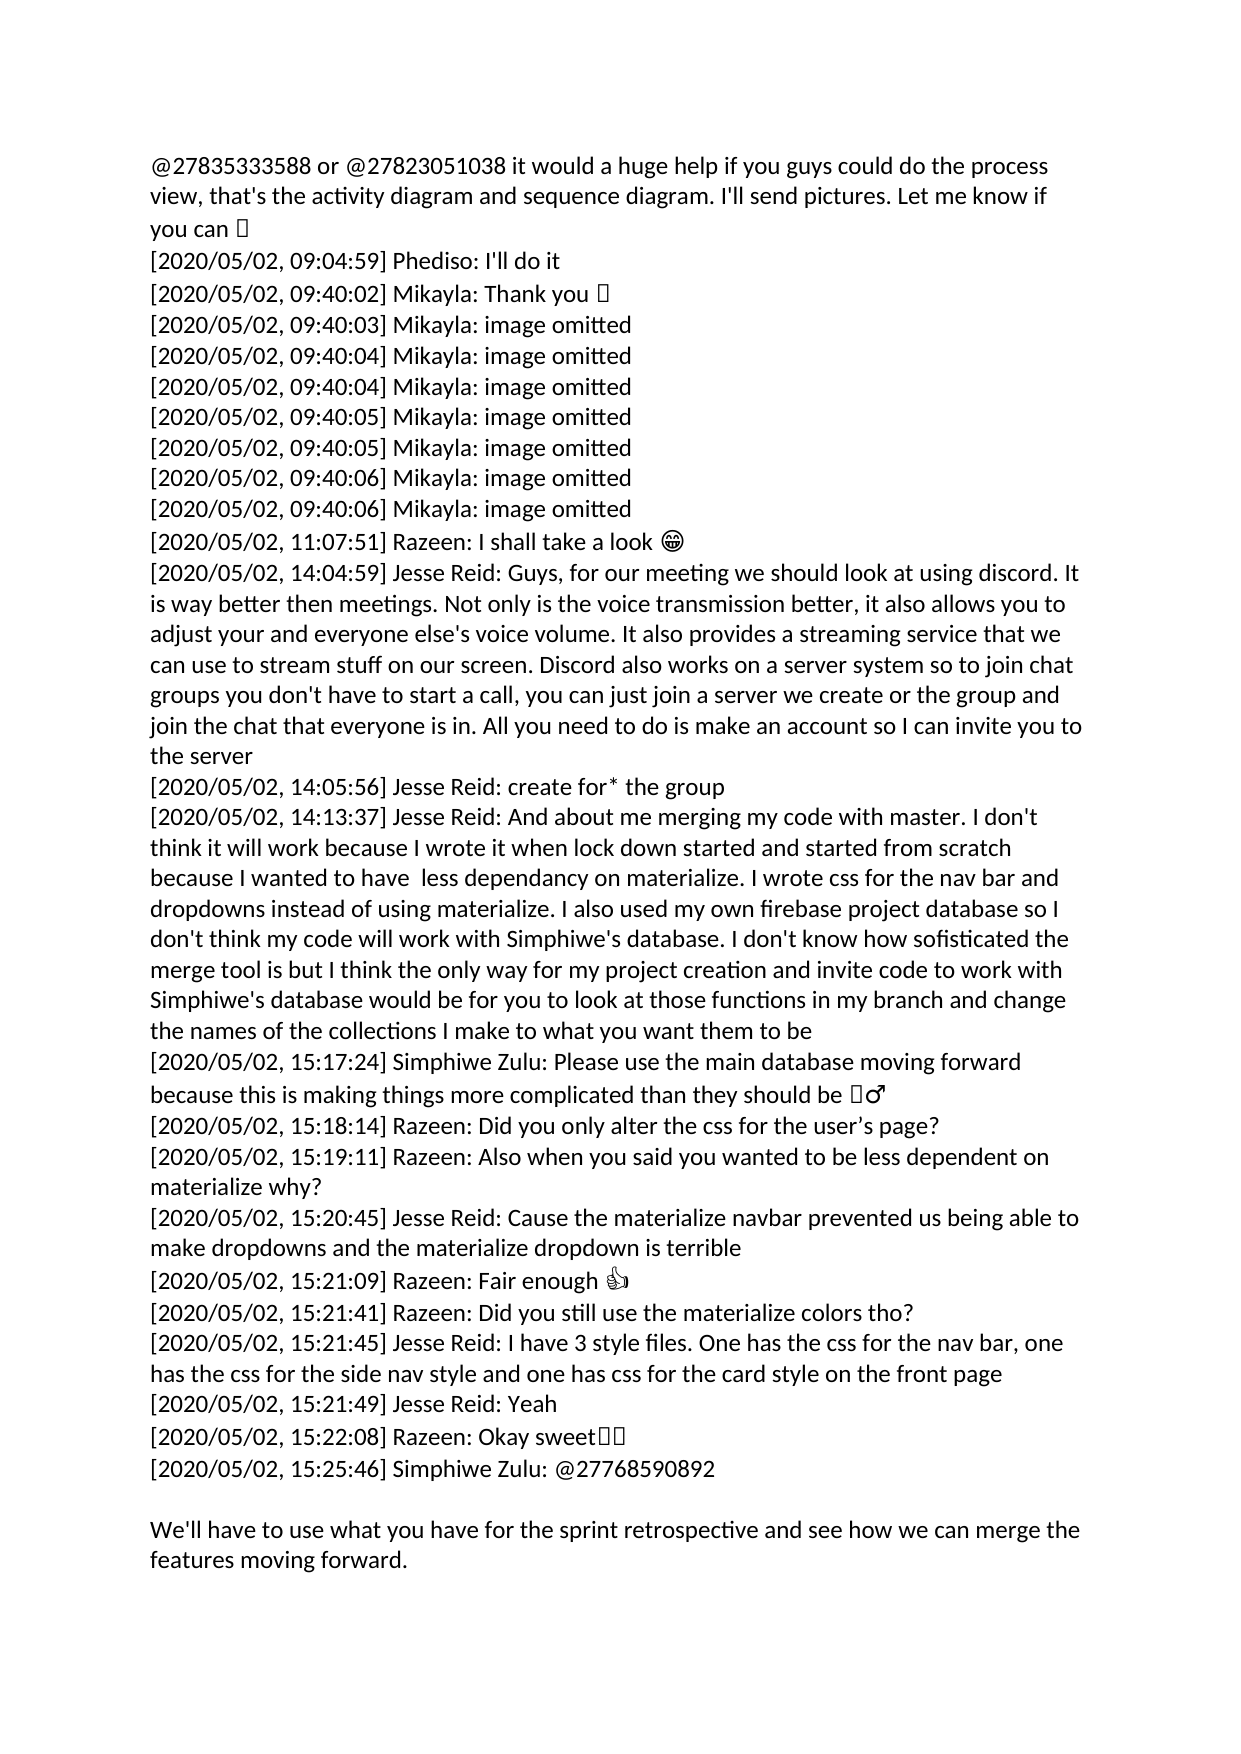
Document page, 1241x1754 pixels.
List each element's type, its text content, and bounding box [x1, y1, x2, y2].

text [2020/05/02, 09:04:59] Phediso: I'll do it [150, 245, 1090, 276]
text [2020/05/02, 15:21:49] Jesse Reid: Yeah [150, 1388, 1090, 1419]
text ‎[2020/05/02, 09:40:03] Mikayla: ‎image omitted [150, 310, 1090, 340]
text ‎[2020/05/02, 09:40:04] Mikayla: ‎image omitted [150, 340, 1090, 371]
text [2020/05/02, 09:40:02] Mikayla: Thank you ✨ [150, 276, 1090, 310]
text We'll have to use what you have for the sprint retrospective and see how we can merge the features moving forward. [150, 1514, 1090, 1575]
text ‎[2020/05/02, 09:40:04] Mikayla: ‎image omitted [150, 371, 1090, 401]
text [2020/05/02, 15:21:45] Jesse Reid: I have 3 style files. One has the css for the nav bar, one has the css for the side nav style and one has css for the card style on the front page [150, 1327, 1090, 1388]
text ‎[2020/05/02, 09:40:06] Mikayla: ‎image omitted [150, 462, 1090, 493]
text ‎[2020/05/02, 09:40:06] Mikayla: ‎image omitted [150, 493, 1090, 523]
text [2020/05/02, 15:21:09] Razeen: Fair enough 👍🏼 [150, 1263, 1090, 1297]
text [2020/05/02, 14:13:37] Jesse Reid: And about me merging my code with master. I don't think it will work because I wrote it when lock down started and started from scratch because I wanted to have less dependancy on materialize. I wrote css for the nav bar and dropdowns instead of using materialize. I also used my own firebase project database so I don't think my code will work with Simphiwe's database. I don't know how sofisticated the merge tool is but I think the only way for my project creation and invite code to work with Simphiwe's database would be for you to look at those functions in my branch and change the names of the collections I make to what you want them to be [150, 802, 1090, 1046]
text [2020/05/02, 15:20:45] Jesse Reid: Cause the materialize navbar prevented us being able to make dropdowns and the materialize dropdown is terrible [150, 1202, 1090, 1263]
text @27835333588 or @27823051038 it would a huge help if you guys could do the process view, that's the activity diagram and sequence diagram. I'll send pictures. Let me know if you can ✨ [150, 150, 1090, 245]
text ‎[2020/05/02, 09:40:05] Mikayla: ‎image omitted [150, 432, 1090, 462]
text [2020/05/02, 15:21:41] Razeen: Did you still use the materialize colors tho? [150, 1297, 1090, 1327]
text [2020/05/02, 14:04:59] Jesse Reid: Guys, for our meeting we should look at using discord. It is way better then meetings. Not only is the voice transmission better, it also allows you to adjust your and everyone else's voice volume. It also provides a streaming service that we can use to stream stuff on our screen. Discord also works on a server system so to join chat groups you don't have to start a call, you can just join a server we create or the group and join the chat that everyone is in. All you need to do is make an account so I can invite you to the server [150, 557, 1090, 771]
text [2020/05/02, 14:05:56] Jesse Reid: create for* the group [150, 771, 1090, 802]
text [2020/05/02, 11:07:51] Razeen: I shall take a look 😁 [150, 523, 1090, 557]
text [2020/05/02, 15:18:14] Razeen: Did you only alter the css for the user’s page? [150, 1110, 1090, 1141]
text [2020/05/02, 15:22:08] Razeen: Okay sweet🙏🏼 [150, 1419, 1090, 1453]
text [2020/05/02, 15:25:46] Simphiwe Zulu: @27768590892 [150, 1453, 1090, 1484]
text [2020/05/02, 15:17:24] Simphiwe Zulu: Please use the main database moving forward because this is making things more complicated than they should be 🙆‍♂ [150, 1046, 1090, 1110]
text [2020/05/02, 15:19:11] Razeen: Also when you said you wanted to be less dependent on materialize why? [150, 1141, 1090, 1202]
text ‎[2020/05/02, 09:40:05] Mikayla: ‎image omitted [150, 401, 1090, 432]
